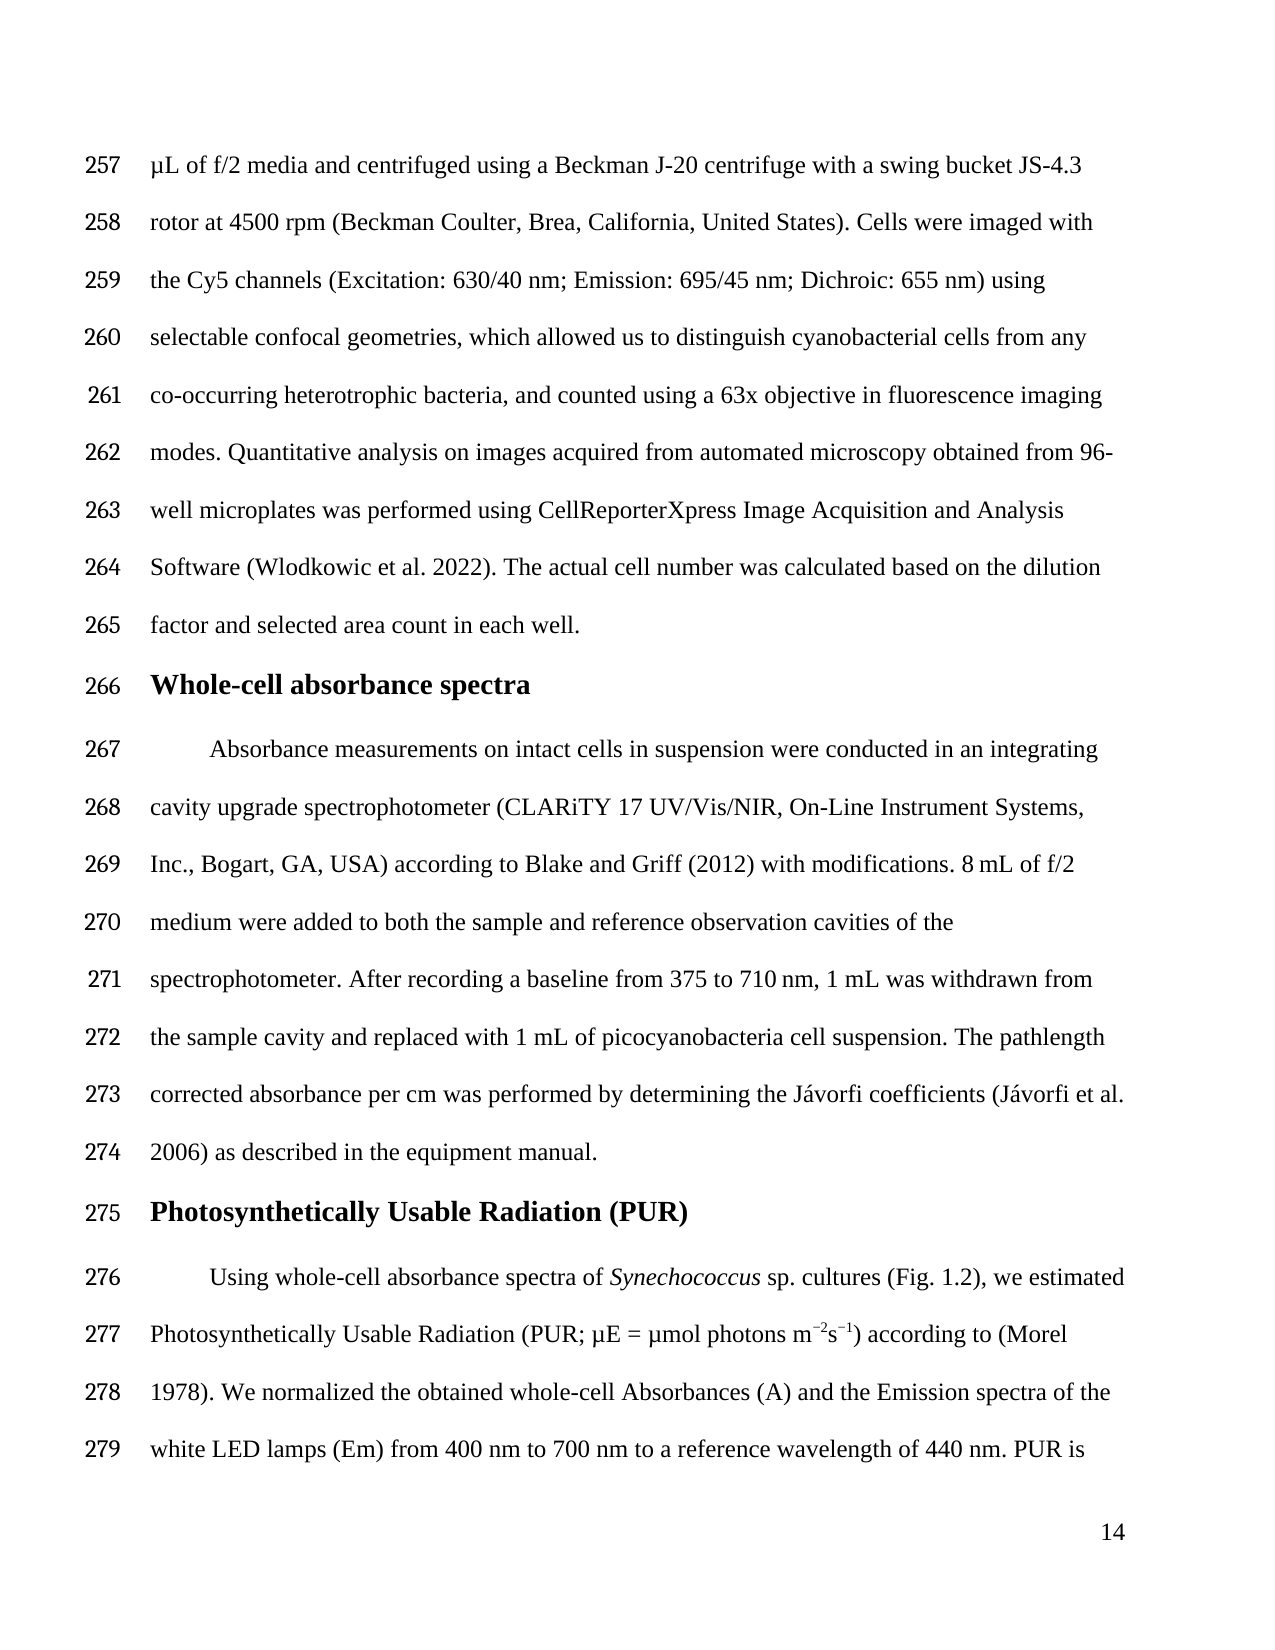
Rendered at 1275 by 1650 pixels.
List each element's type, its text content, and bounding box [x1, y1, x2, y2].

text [150, 150, 1125, 639]
text Absorbance measurements on intact cells in suspension were conducted in an integrating cavity upgrade spectrophotometer (CLARiTY 17 UV/Vis/NIR, On-Line Instrument Systems, Inc., Bogart, GA, USA) according to Blake and Griff (2012) with modifications. 8 mL of f/2 medium were added to both the sample and reference observation cavities of the spectrophotometer. After recording a baseline from 375 to 710 nm, 1 mL was withdrawn from the sample cavity and replaced with 1 mL of picocyanobacteria cell suspension. The pathlength corrected absorbance per cm was performed by determining the Jávorfi coefficients (Jávorfi et al. 2006) as described in the equipment manual. [150, 734, 1125, 1166]
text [150, 1262, 1125, 1463]
subtitle Photosynthetically Usable Radiation (PUR) [150, 1194, 1125, 1228]
subtitle Whole-cell absorbance spectra [150, 667, 1125, 701]
